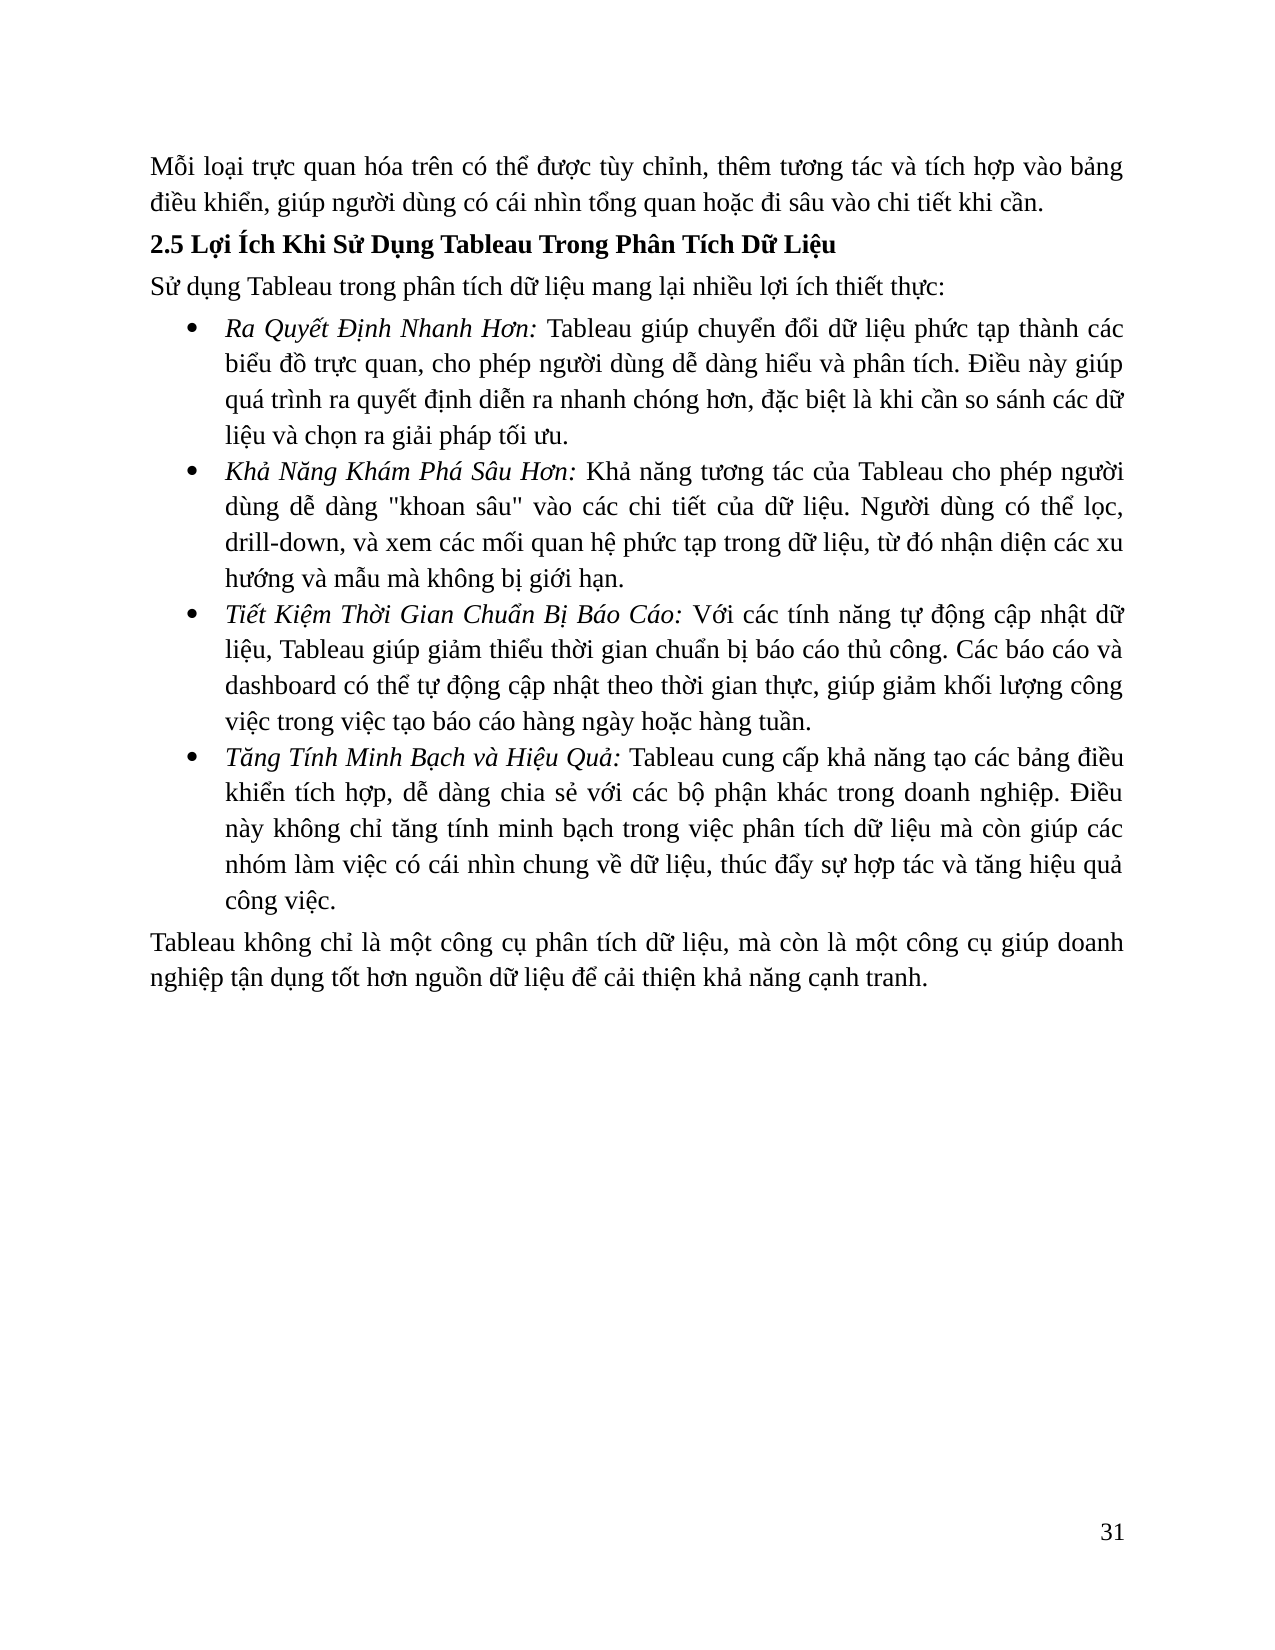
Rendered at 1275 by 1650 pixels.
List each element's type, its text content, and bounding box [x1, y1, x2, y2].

list Tăng Tính Minh Bạch và Hiệu Quả: Tableau cung cấp khả năng tạo các bảng điều khiển tích hợp, dễ dàng chia sẻ với các bộ phận khác trong doanh nghiệp. Điều này không chỉ tăng tính minh bạch trong việc phân tích dữ liệu mà còn giúp các nhóm làm việc có cái nhìn chung về dữ liệu, thúc đẩy sự hợp tác và tăng hiệu quả công việc. [187, 741, 1125, 915]
text Mỗi loại trực quan hóa trên có thể được tùy chỉnh, thêm tương tác và tích hợp vào bảng điều khiển, giúp người dùng có cái nhìn tổng quan hoặc đi sâu vào chi tiết khi cần. [150, 150, 1125, 217]
subtitle 2.5 Lợi Ích Khi Sử Dụng Tableau Trong Phân Tích Dữ Liệu [150, 228, 1125, 259]
text Sử dụng Tableau trong phân tích dữ liệu mang lại nhiều lợi ích thiết thực: [150, 270, 1125, 301]
list Khả Năng Khám Phá Sâu Hơn: Khả năng tương tác của Tableau cho phép người dùng dễ dàng "khoan sâu" vào các chi tiết của dữ liệu. Người dùng có thể lọc, drill-down, và xem các mối quan hệ phức tạp trong dữ liệu, từ đó nhận diện các xu hướng và mẫu mà không bị giới hạn. [187, 455, 1125, 593]
list Tiết Kiệm Thời Gian Chuẩn Bị Báo Cáo: Với các tính năng tự động cập nhật dữ liệu, Tableau giúp giảm thiểu thời gian chuẩn bị báo cáo thủ công. Các báo cáo và dashboard có thể tự động cập nhật theo thời gian thực, giúp giảm khối lượng công việc trong việc tạo báo cáo hàng ngày hoặc hàng tuần. [187, 598, 1125, 736]
text Tableau không chỉ là một công cụ phân tích dữ liệu, mà còn là một công cụ giúp doanh nghiệp tận dụng tốt hơn nguồn dữ liệu để cải thiện khả năng cạnh tranh. [150, 926, 1125, 993]
list Ra Quyết Định Nhanh Hơn: Tableau giúp chuyển đổi dữ liệu phức tạp thành các biểu đồ trực quan, cho phép người dùng dễ dàng hiểu và phân tích. Điều này giúp quá trình ra quyết định diễn ra nhanh chóng hơn, đặc biệt là khi cần so sánh các dữ liệu và chọn ra giải pháp tối ưu. [187, 312, 1125, 450]
